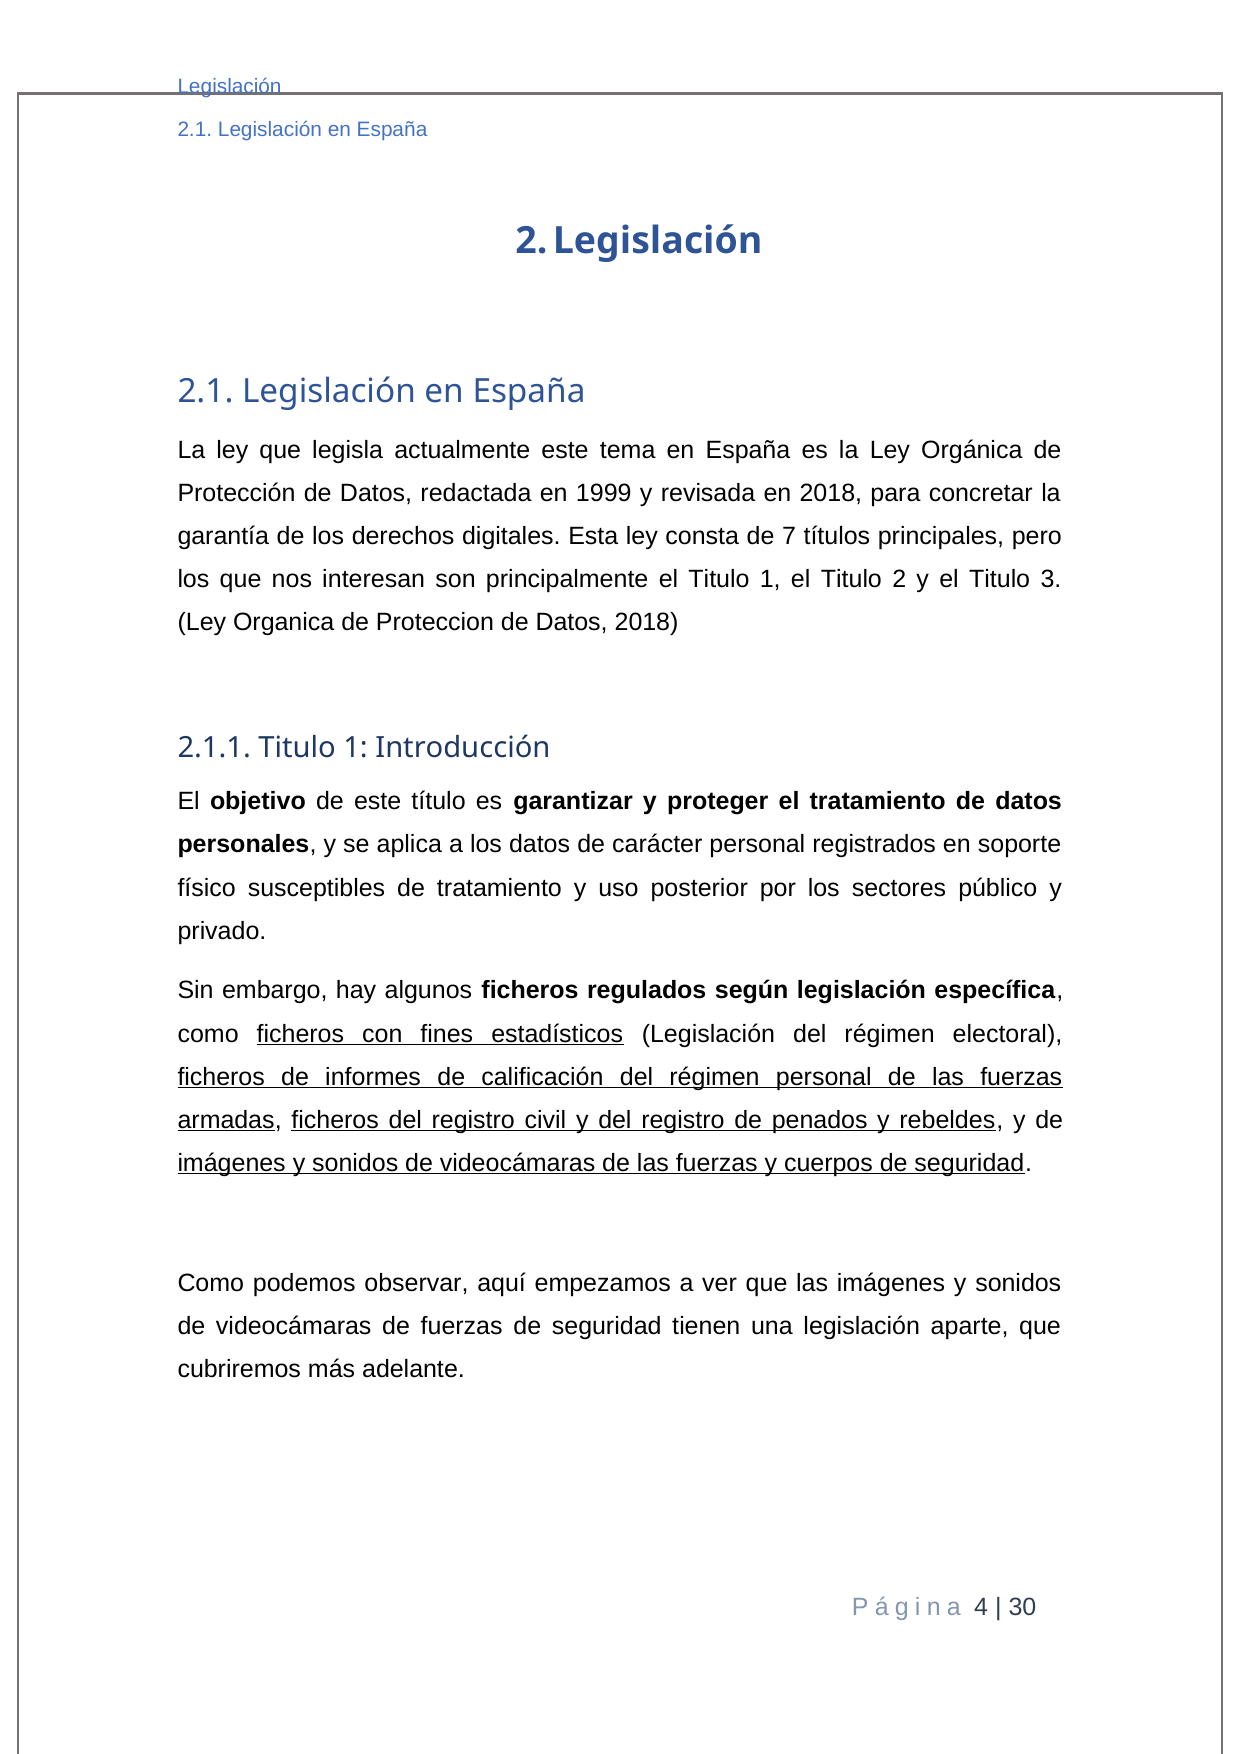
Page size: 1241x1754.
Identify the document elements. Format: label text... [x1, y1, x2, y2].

text Sin embargo, hay algunos ficheros regulados según legislación específica, como ficheros con fines estadísticos (Legislación del régimen electoral), ficheros de informes de calificación del régimen personal de las fuerzas armadas, ficheros del registro civil y del registro de penados y rebeldes, y de imágenes y sonidos de videocámaras de las fuerzas y cuerpos de seguridad. [177, 1088, 1063, 1177]
subtitle Legislación [215, 213, 1063, 264]
text Como podemos observar, aquí empezamos a ver que las imágenes y sonidos de videocámaras de fuerzas de seguridad tienen una legislación aparte, que cubriremos más adelante. [177, 1267, 1063, 1382]
text La ley que legisla actualmente este tema en España es la Ley Orgánica de Protección de Datos, redactada en 1999 y revisada en 2018, para concretar la garantía de los derechos digitales. Esta ley consta de 7 títulos principales, pero los que nos interesan son principalmente el Titulo 1, el Titulo 2 y el Titulo 3. [177, 435, 1063, 636]
subtitle 2.1.1. Titulo 1: Introducción [177, 727, 1063, 766]
text Sin embargo, hay algunos ficheros regulados según legislación específica, como ficheros con fines estadísticos (Legislación del régimen electoral), ficheros de informes de calificación del régimen personal de las fuerzas armadas, ficheros del registro civil y del registro de penados y rebeldes, y de imágenes y sonidos de videocámaras de las fuerzas y cuerpos de seguridad. [177, 975, 1063, 1087]
subtitle 2.1. Legislación en España [177, 367, 1063, 412]
text El objetivo de este título es garantizar y proteger el tratamiento de datos personales, y se aplica a los datos de carácter personal registrados en soporte físico susceptibles de tratamiento y uso posterior por los sectores público y privado. [177, 786, 1063, 944]
